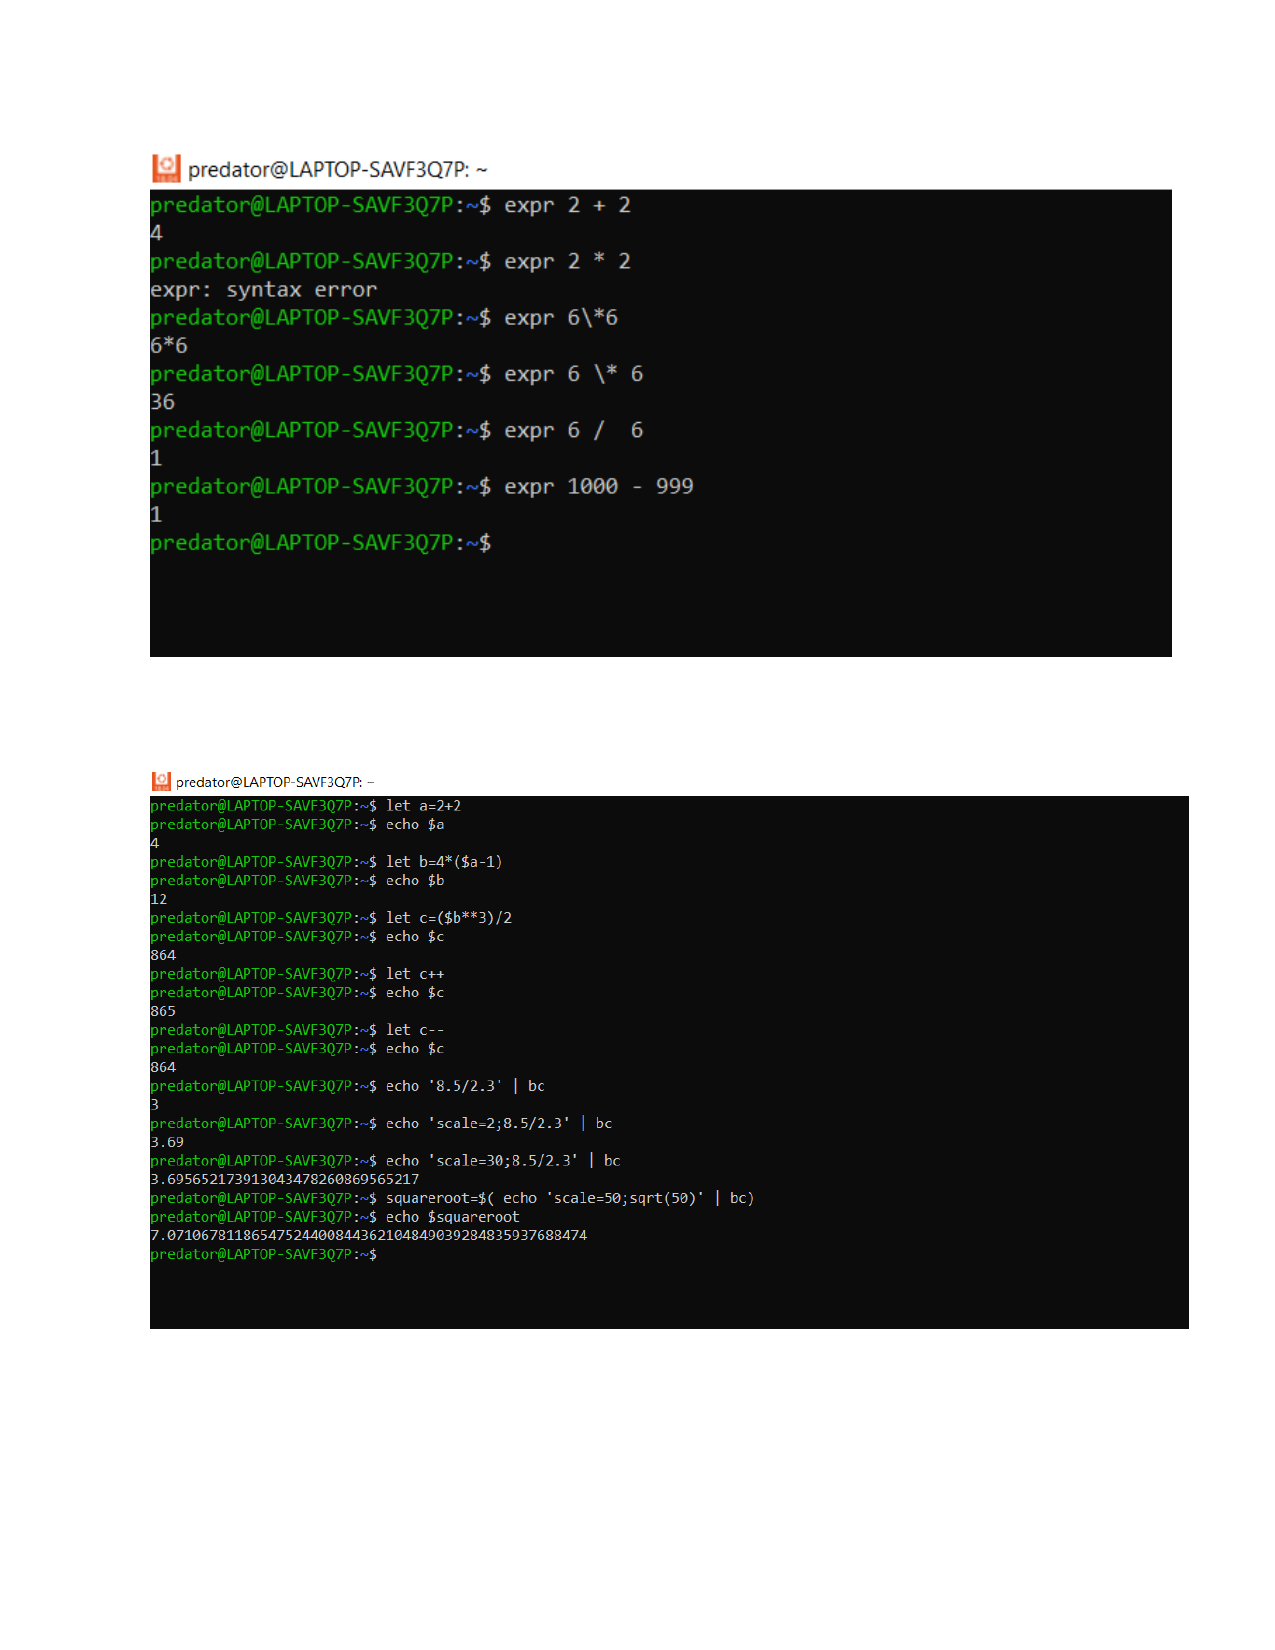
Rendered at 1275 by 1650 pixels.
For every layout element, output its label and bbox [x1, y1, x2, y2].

picture [150, 150, 1172, 657]
picture [150, 768, 1189, 1329]
